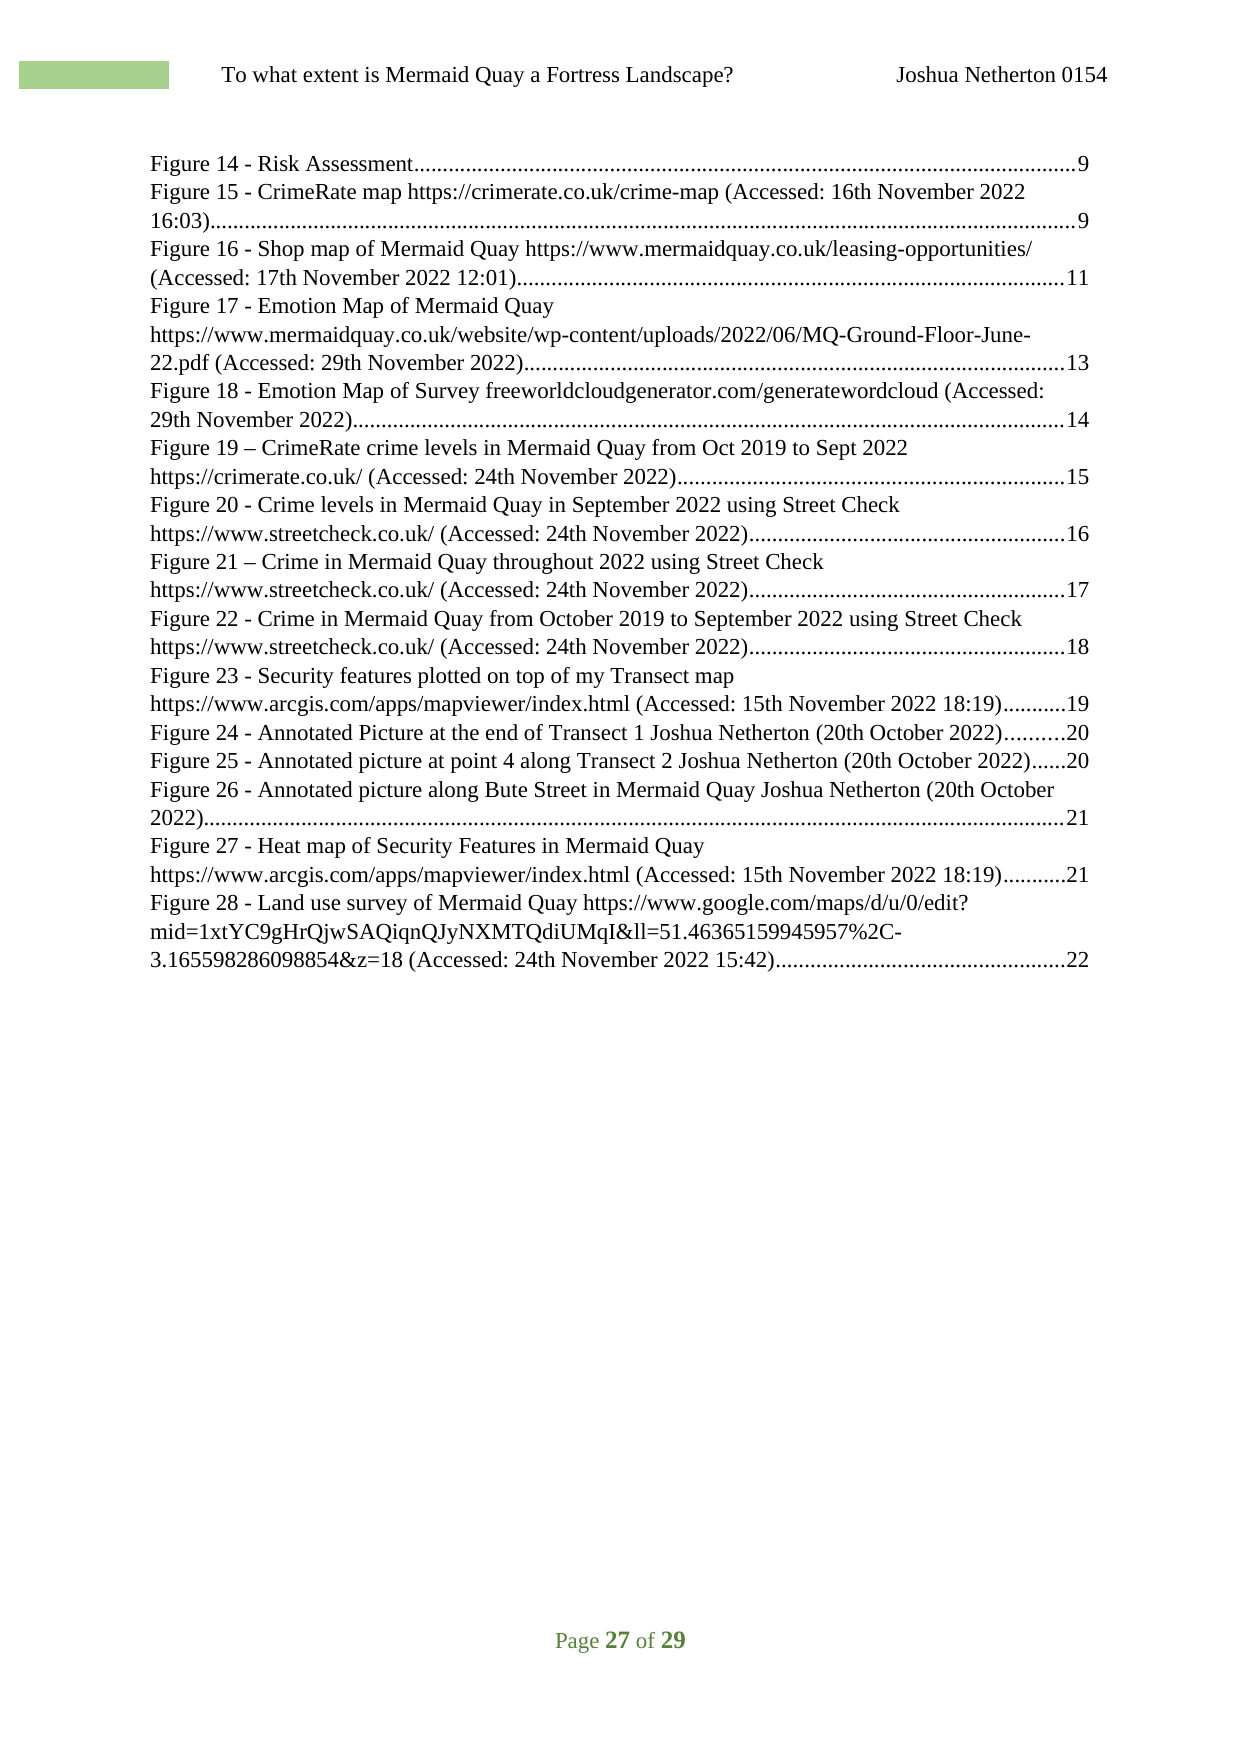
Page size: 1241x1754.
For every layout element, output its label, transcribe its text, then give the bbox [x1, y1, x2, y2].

text Figure 17 - Emotion Map of Mermaid Quay https://www.mermaidquay.co.uk/website/wp-content/uploads/2022/06/MQ-Ground-Floor-June-22.pdf (Accessed: 29th November 2022) 13 [150, 292, 1090, 375]
text Figure 15 - CrimeRate map https://crimerate.co.uk/crime-map (Accessed: 16th November 2022 16:03) 9 [150, 178, 1090, 233]
text Figure 19 – CrimeRate crime levels in Mermaid Quay from Oct 2019 to Sept 2022 https://crimerate.co.uk/ (Accessed: 24th November 2022) 15 [150, 434, 1090, 489]
text Figure 26 - Annotated picture along Bute Street in Mermaid Quay Joshua Netherton (20th October 2022) 21 [150, 776, 1090, 830]
text Figure 20 - Crime levels in Mermaid Quay in September 2022 using Street Check https://www.streetcheck.co.uk/ (Accessed: 24th November 2022) 16 [150, 491, 1090, 546]
text Figure 25 - Annotated picture at point 4 along Transect 2 Joshua Netherton (20th October 2022) 20 [150, 747, 1090, 773]
text Figure 16 - Shop map of Mermaid Quay https://www.mermaidquay.co.uk/leasing-opportunities/ (Accessed: 17th November 2022 12:01) 11 [150, 235, 1090, 290]
text Figure 23 - Security features plotted on top of my Transect map https://www.arcgis.com/apps/mapviewer/index.html (Accessed: 15th November 2022 18:19) 19 [150, 662, 1090, 717]
text Figure 24 - Annotated Picture at the end of Transect 1 Joshua Netherton (20th October 2022) 20 [150, 719, 1090, 745]
text Figure 28 - Land use survey of Mermaid Quay https://www.google.com/maps/d/u/0/edit?mid=1xtYC9gHrQjwSAQiqnQJyNXMTQdiUMqI&ll=51.46365159945957%2C-3.165598286098854&z=18 (Accessed: 24th November 2022 15:42) 22 [150, 889, 1090, 973]
text Figure 21 – Crime in Mermaid Quay throughout 2022 using Street Check https://www.streetcheck.co.uk/ (Accessed: 24th November 2022) 17 [150, 548, 1090, 603]
text Figure 27 - Heat map of Security Features in Mermaid Quay https://www.arcgis.com/apps/mapviewer/index.html (Accessed: 15th November 2022 18:19) 21 [150, 832, 1090, 887]
text Figure 22 - Crime in Mermaid Quay from October 2019 to September 2022 using Street Check https://www.streetcheck.co.uk/ (Accessed: 24th November 2022) 18 [150, 605, 1090, 660]
text Figure 18 - Emotion Map of Survey freeworldcloudgenerator.com/generatewordcloud (Accessed: 29th November 2022) 14 [150, 377, 1090, 432]
text Figure 14 - Risk Assessment 9 [150, 150, 1090, 176]
